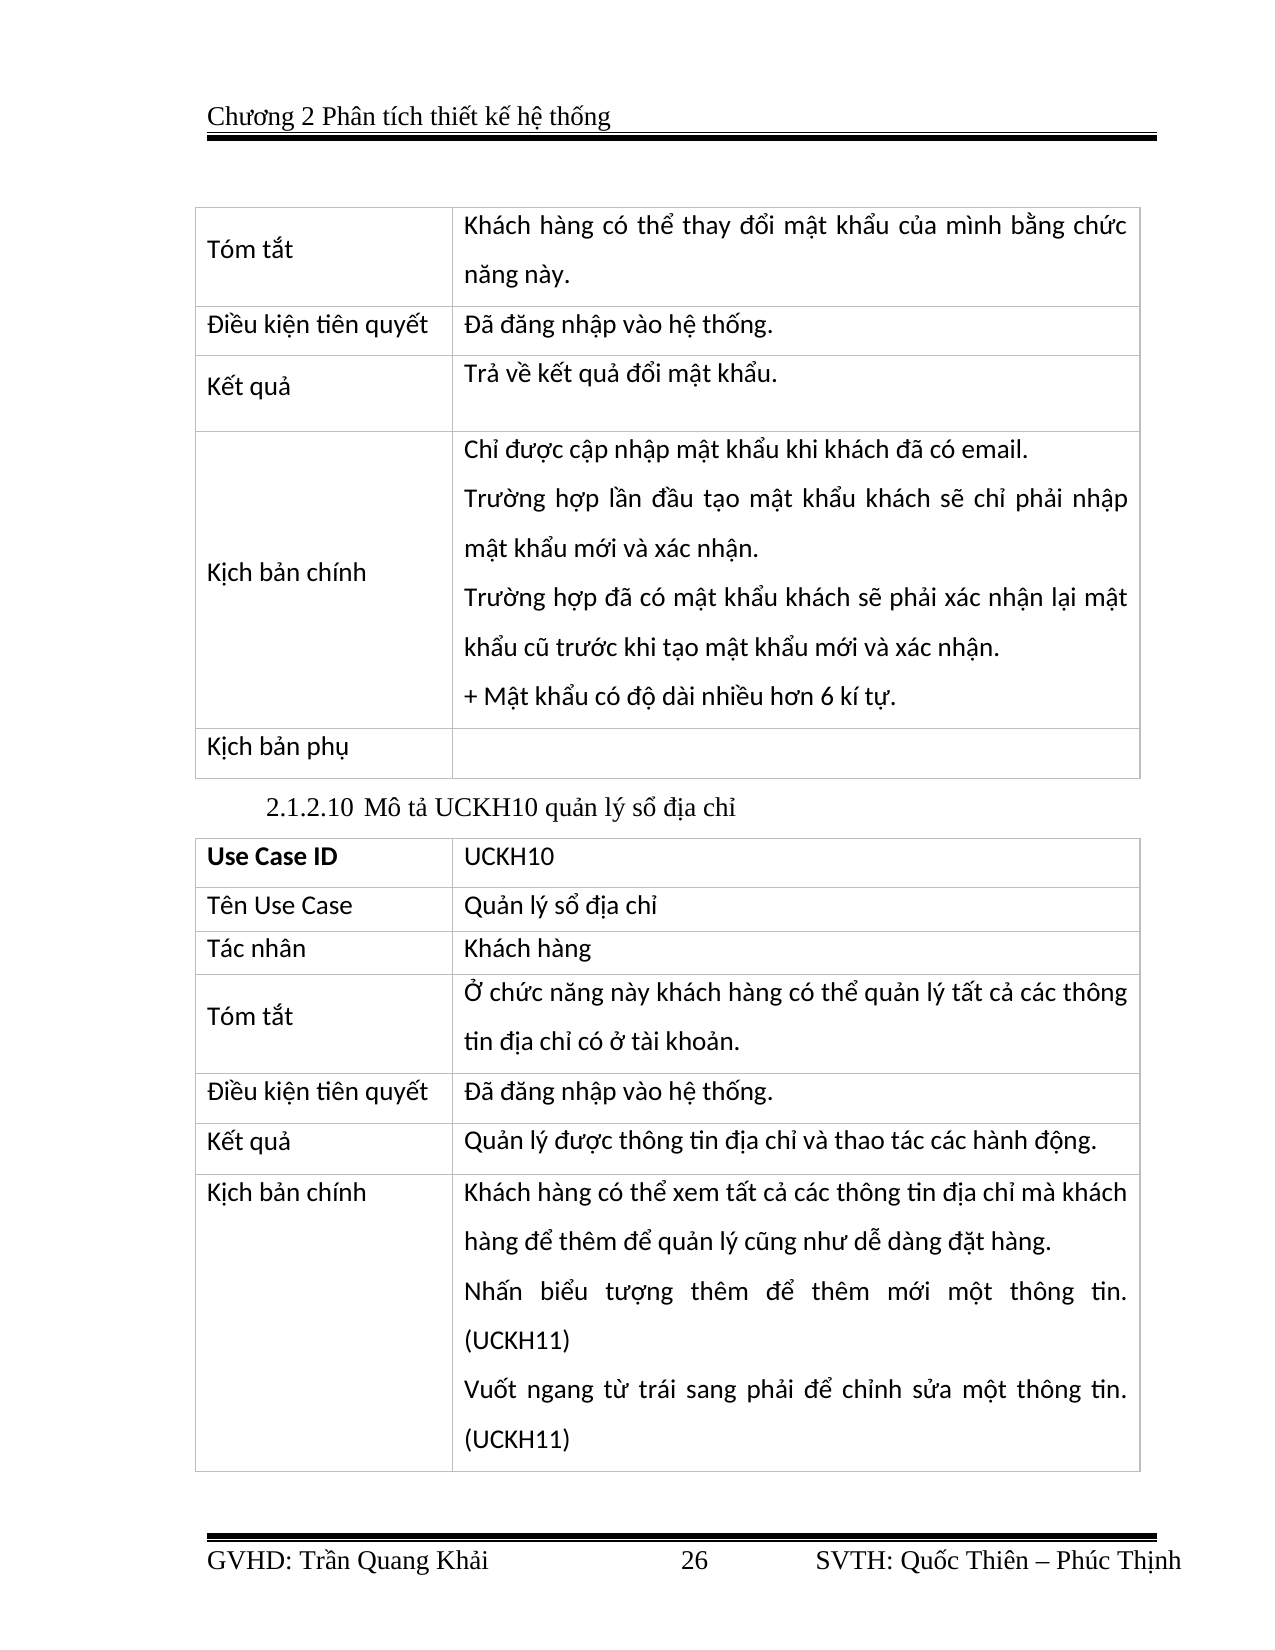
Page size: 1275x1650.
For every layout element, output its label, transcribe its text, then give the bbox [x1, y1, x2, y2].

table_cell Đã đăng nhập vào hệ thống. [453, 1074, 1139, 1122]
table_cell Tóm tắt [196, 975, 452, 1073]
table_header UCKH10 [453, 839, 1139, 887]
table_cell Kết quả [196, 1124, 452, 1174]
table_cell Khách hàng [453, 932, 1139, 974]
table_cell Tác nhân [196, 932, 452, 974]
table_cell Điều kiện tiên quyết [196, 307, 452, 355]
table_cell Kịch bản chính [196, 432, 452, 728]
table_cell Khách hàng có thể thay đổi mật khẩu của mình bằng chức năng này. [453, 208, 1139, 306]
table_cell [453, 1175, 1139, 1471]
table_cell Quản lý được thông tin địa chỉ và thao tác các hành động. [453, 1124, 1139, 1174]
table_cell Trả về kết quả đổi mật khẩu. [453, 356, 1139, 431]
table_cell Chỉ được cập nhập mật khẩu khi khách đã có email. Trường hợp lần đầu tạo mật khẩu khách sẽ chỉ phải nhập mật khẩu mới và xác nhận. Trường hợp đã có mật khẩu khách sẽ phải xác nhận lại mật khẩu cũ trước khi tạo mật khẩu mới và xác nhận. + Mật khẩu có độ dài nhiều hơn 6 kí tự. [453, 432, 1139, 728]
table_cell Quản lý sổ địa chỉ [453, 888, 1139, 931]
table_cell Tên Use Case [196, 888, 452, 931]
table_cell Kịch bản chính [196, 1175, 452, 1471]
table_cell Kịch bản phụ [196, 729, 452, 777]
list Mô tả UCKH10 quản lý sổ địa chỉ [266, 791, 1157, 822]
table_cell Tóm tắt [196, 208, 452, 306]
table_cell Ở chức năng này khách hàng có thể quản lý tất cả các thông tin địa chỉ có ở tài khoản. [453, 975, 1139, 1073]
table_cell Đã đăng nhập vào hệ thống. [453, 307, 1139, 355]
table_cell Kết quả [196, 356, 452, 431]
table_cell [453, 729, 1139, 777]
table_header Use Case ID [196, 839, 452, 887]
table_cell Điều kiện tiên quyết [196, 1074, 452, 1122]
